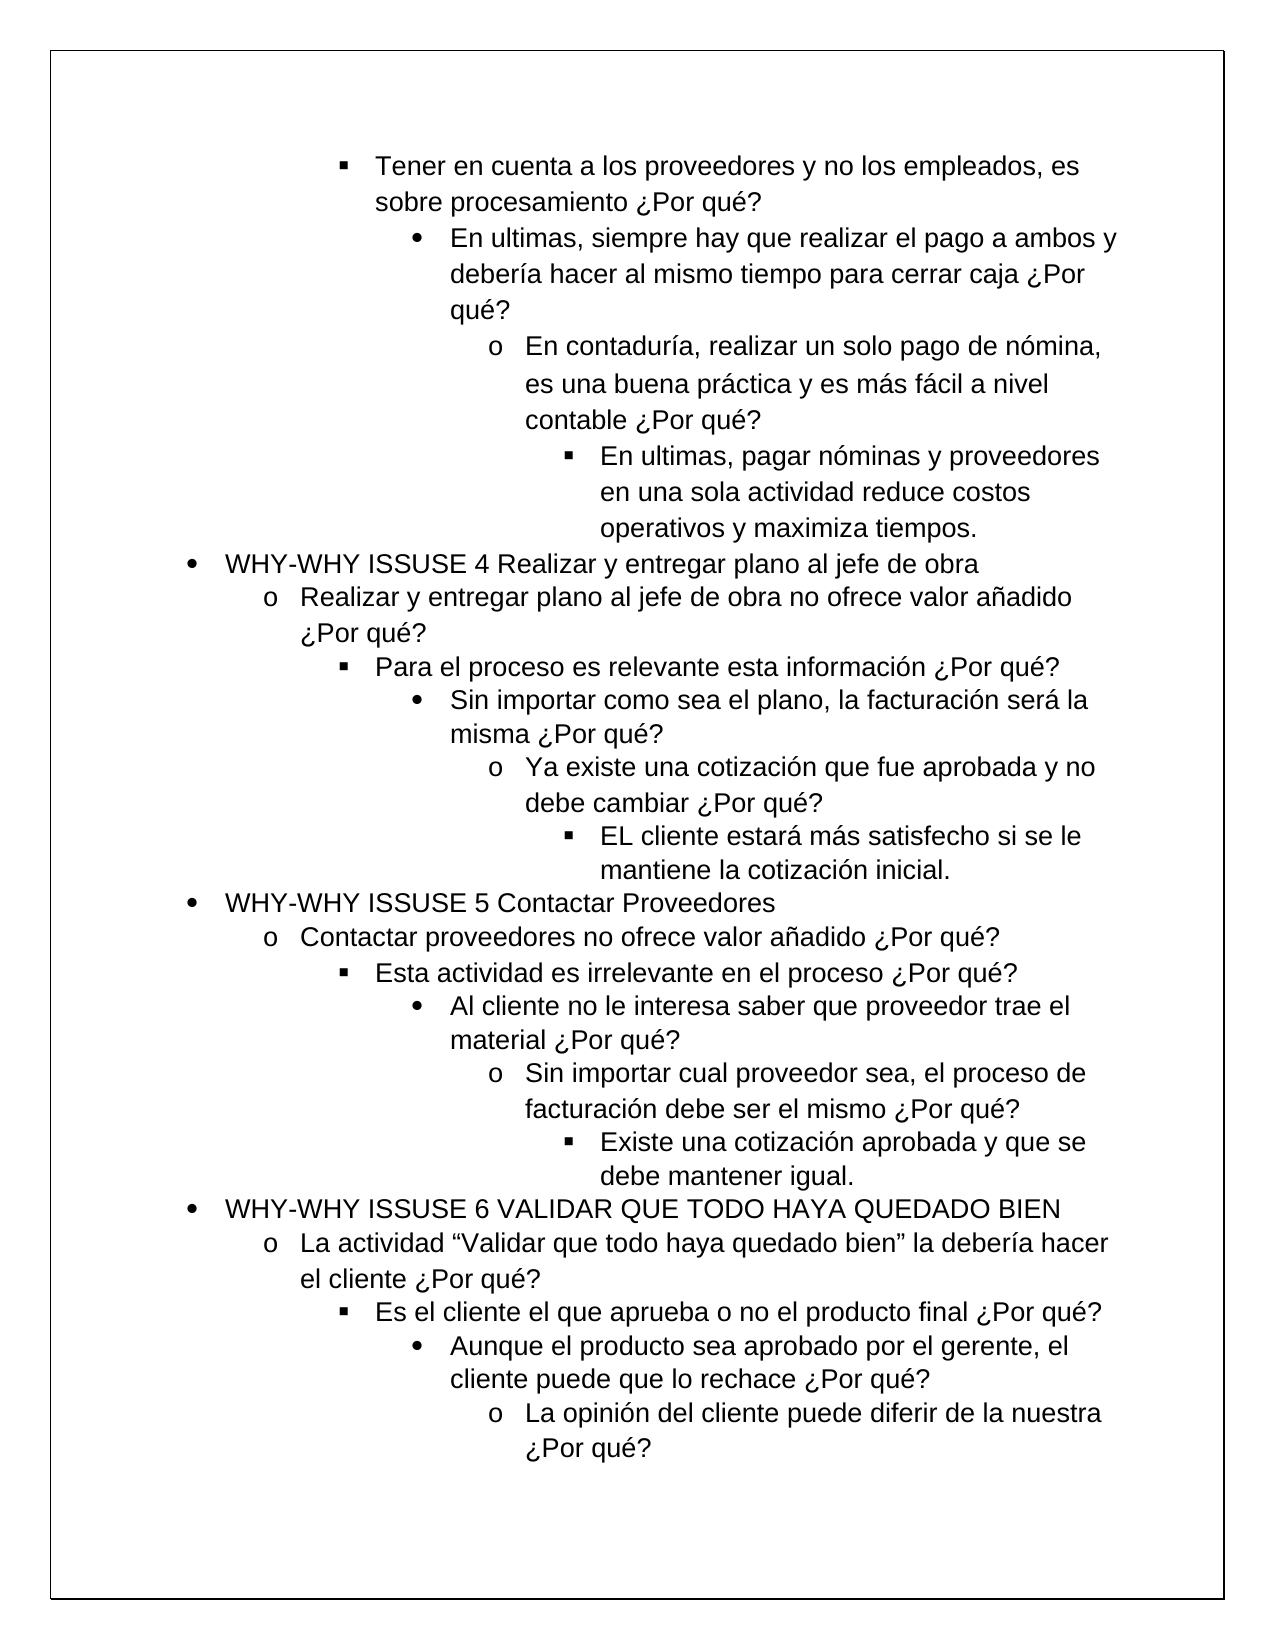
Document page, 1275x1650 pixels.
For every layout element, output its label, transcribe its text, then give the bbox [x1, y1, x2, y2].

list En contaduría, realizar un solo pago de nómina, es una buena práctica y es más fácil a nivel contable ¿Por qué? [487, 330, 1124, 435]
list WHY-WHY ISSUSE 5 Contactar Proveedores [187, 887, 1124, 919]
list En ultimas, siempre hay que realizar el pago a ambos y debería hacer al mismo tiempo para cerrar caja ¿Por qué? [412, 222, 1124, 325]
list Para el proceso es relevante esta información ¿Por qué? [337, 651, 1124, 682]
list EL cliente estará más satisfecho si se le mantiene la cotización inicial. [562, 820, 1124, 885]
list Realizar y entregar plano al jefe de obra no ofrece valor añadido ¿Por qué? [262, 581, 1124, 648]
list La actividad “Validar que todo haya quedado bien” la debería hacer el cliente ¿Por qué? [262, 1227, 1124, 1294]
list Sin importar como sea el plano, la facturación será la misma ¿Por qué? [412, 684, 1124, 749]
list Existe una cotización aprobada y que se debe mantener igual. [562, 1126, 1124, 1191]
list Contactar proveedores no ofrece valor añadido ¿Por qué? [262, 921, 1124, 954]
list En ultimas, pagar nóminas y proveedores en una sola actividad reduce costos operativos y maximiza tiempos. [562, 440, 1124, 543]
list Es el cliente el que aprueba o no el producto final ¿Por qué? [337, 1296, 1124, 1327]
list Al cliente no le interesa saber que proveedor trae el material ¿Por qué? [412, 990, 1124, 1055]
list WHY-WHY ISSUSE 4 Realizar y entregar plano al jefe de obra [187, 548, 1124, 579]
list La opinión del cliente puede diferir de la nuestra ¿Por qué? [487, 1397, 1124, 1463]
list Esta actividad es irrelevante en el proceso ¿Por qué? [337, 957, 1124, 988]
list Aunque el producto sea aprobado por el gerente, el cliente puede que lo rechace ¿Por qué? [412, 1329, 1124, 1394]
list WHY-WHY ISSUSE 6 VALIDAR QUE TODO HAYA QUEDADO BIEN [187, 1193, 1124, 1225]
list Sin importar cual proveedor sea, el proceso de facturación debe ser el mismo ¿Por qué? [487, 1057, 1124, 1124]
list Tener en cuenta a los proveedores y no los empleados, es sobre procesamiento ¿Por qué? [337, 150, 1124, 217]
list Ya existe una cotización que fue aprobada y no debe cambiar ¿Por qué? [487, 751, 1124, 818]
